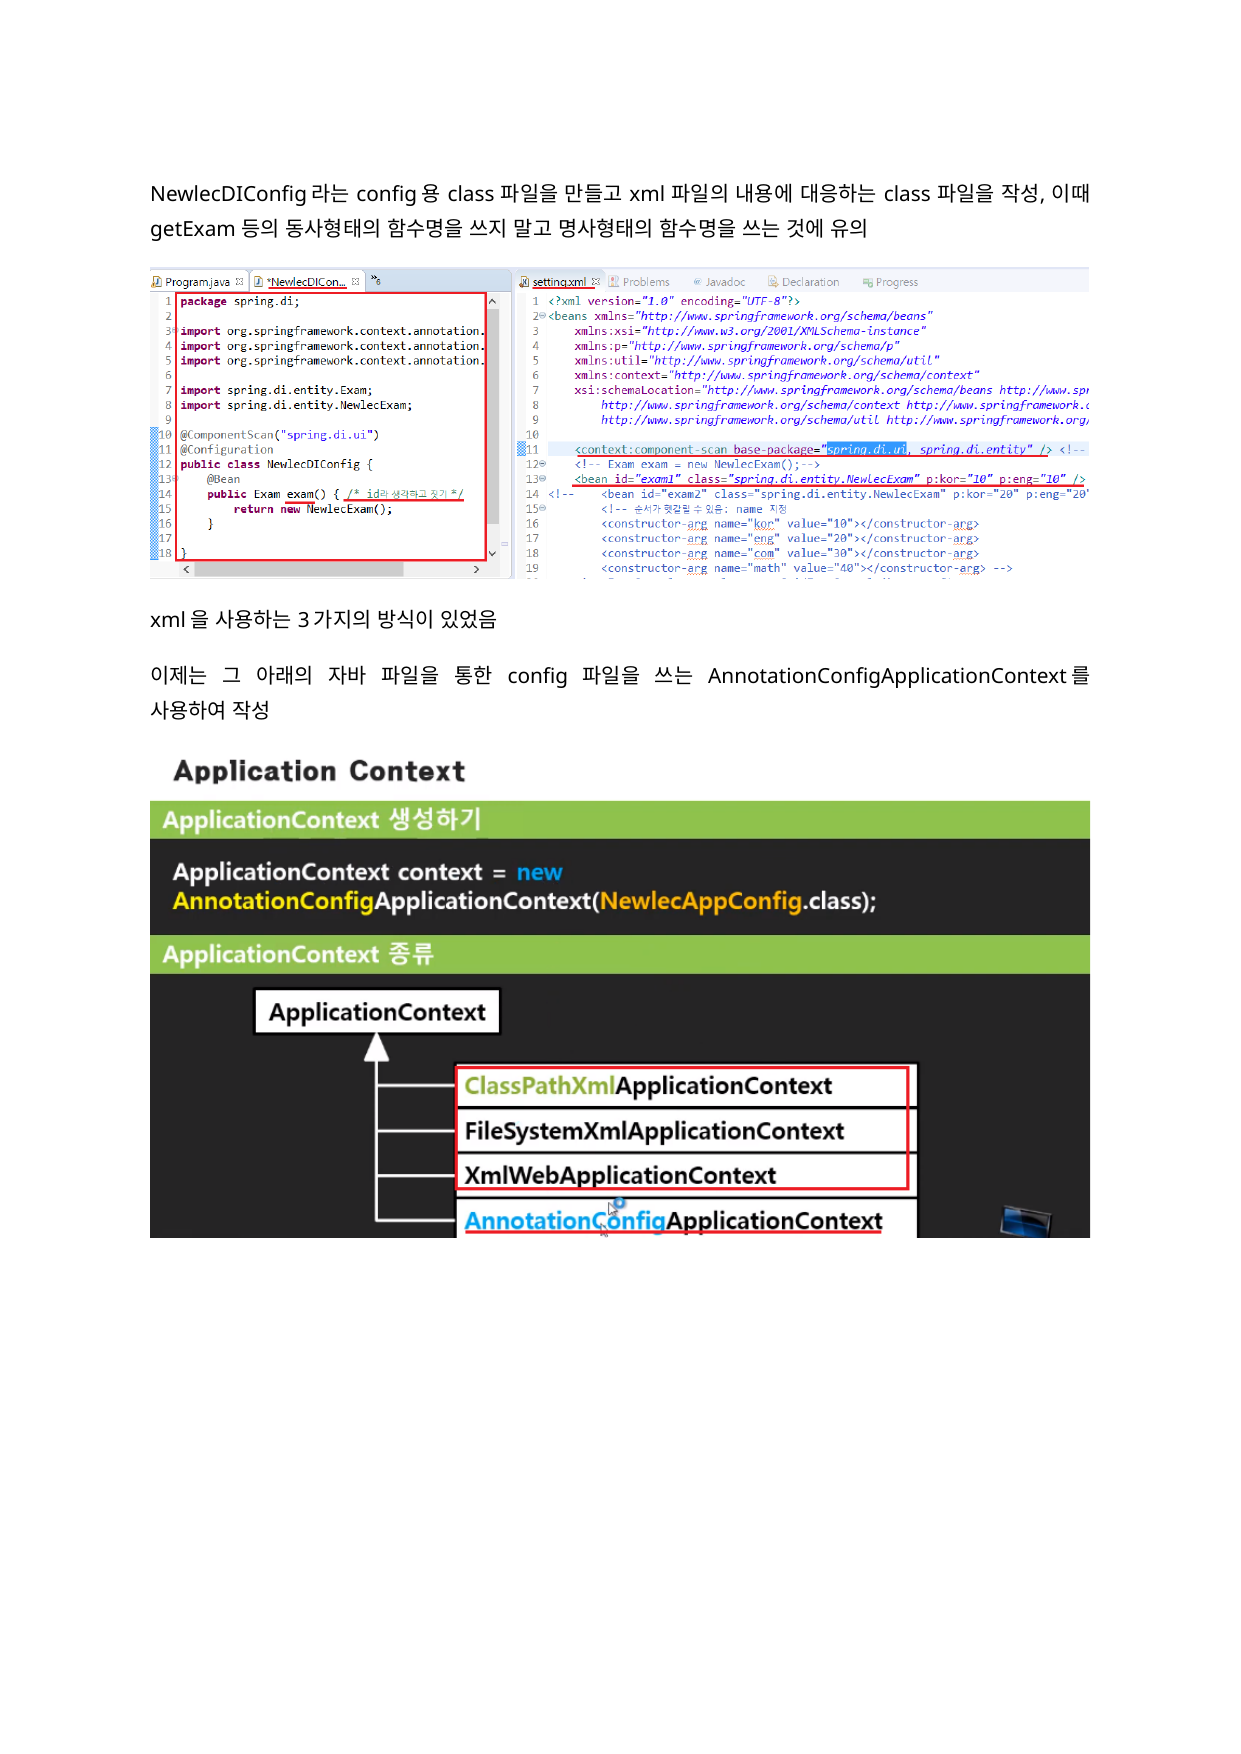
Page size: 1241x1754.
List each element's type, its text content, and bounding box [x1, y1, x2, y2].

picture [150, 749, 1091, 1238]
text xml을 사용하는 3가지의 방식이 있었음 [150, 604, 1090, 634]
picture [150, 267, 1089, 579]
text 이제는 그 아래의 자바 파일을 통한 config 파일을 쓰는 AnnotationConfigApplicationContext를 사용하여 작성 [150, 659, 1090, 724]
text NewlecDIConfig라는 config용 class 파일을 만들고 xml 파일의 내용에 대응하는 class 파일을 작성, 이때 getExam 등의 동사형태의 함수명을 쓰지 말고 명사형태의 함수명을 쓰는 것에 유의 [150, 177, 1090, 242]
